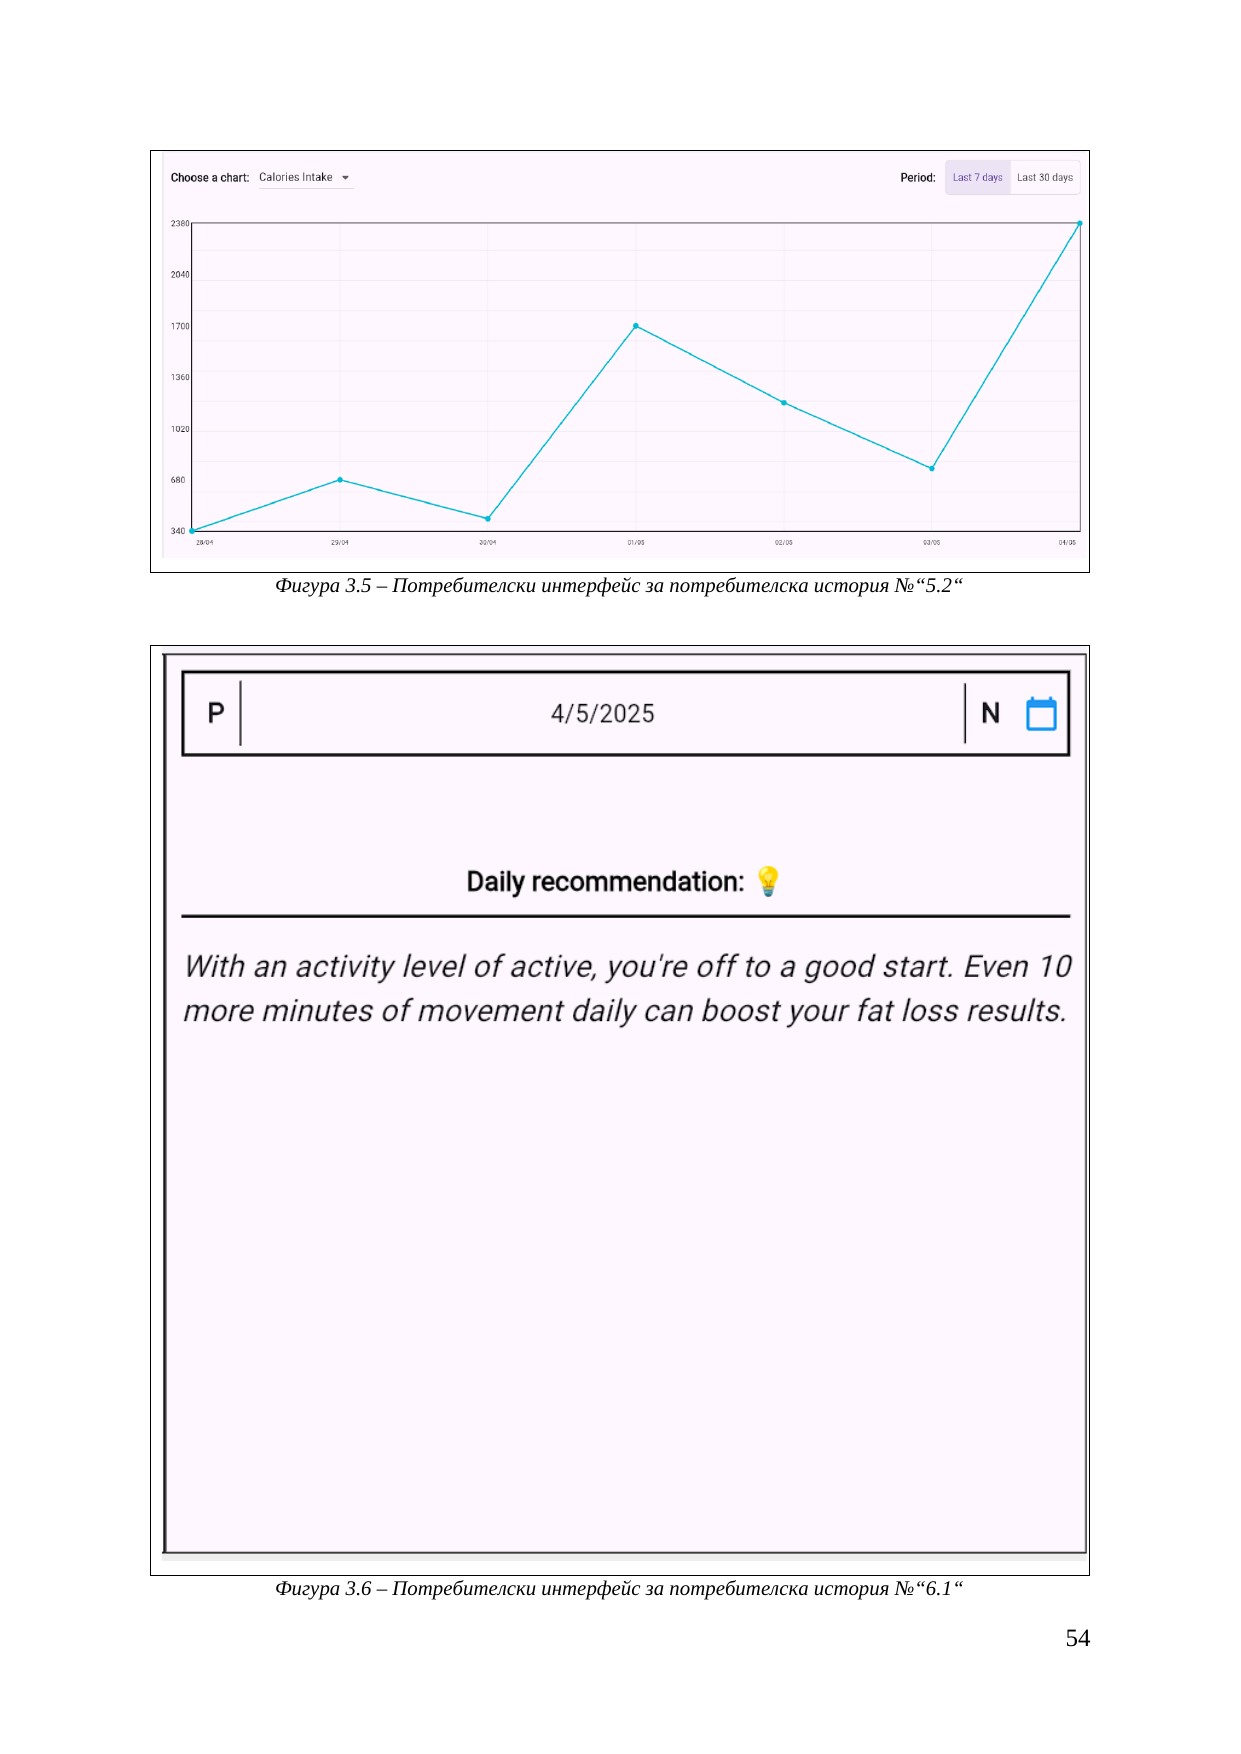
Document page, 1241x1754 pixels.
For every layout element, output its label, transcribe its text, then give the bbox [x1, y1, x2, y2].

table_header [151, 646, 1089, 1575]
text Фигура 3.6 – Потребителски интерфейс за потребителска история №“6.1“ [150, 1576, 1090, 1600]
text Фигура 3.5 – Потребителски интерфейс за потребителска история №“5.2“ [150, 573, 1090, 597]
table_header [151, 151, 1089, 572]
picture [161, 646, 1087, 1561]
picture [161, 151, 1087, 558]
